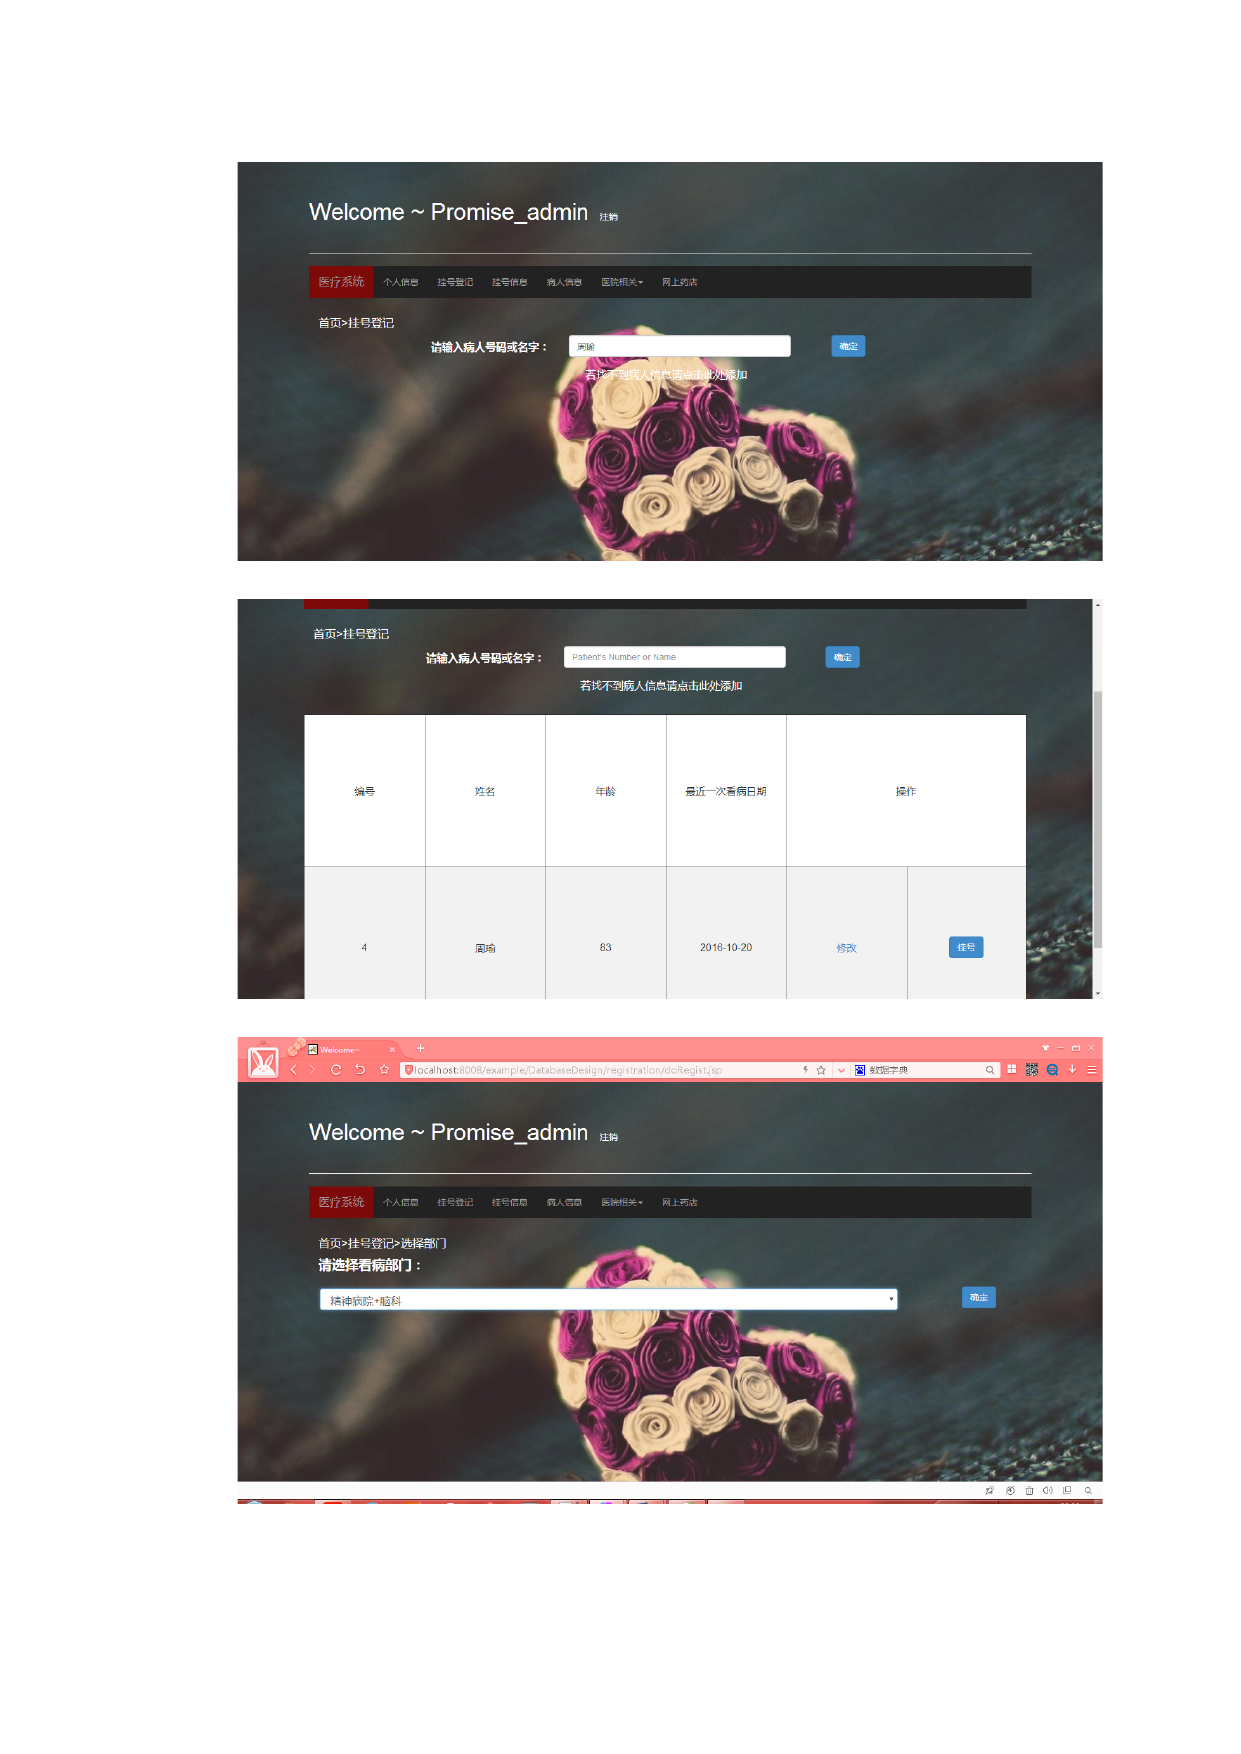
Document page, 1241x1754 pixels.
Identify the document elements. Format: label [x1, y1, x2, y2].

picture [237, 599, 1103, 999]
picture [237, 1037, 1103, 1504]
picture [237, 162, 1103, 561]
